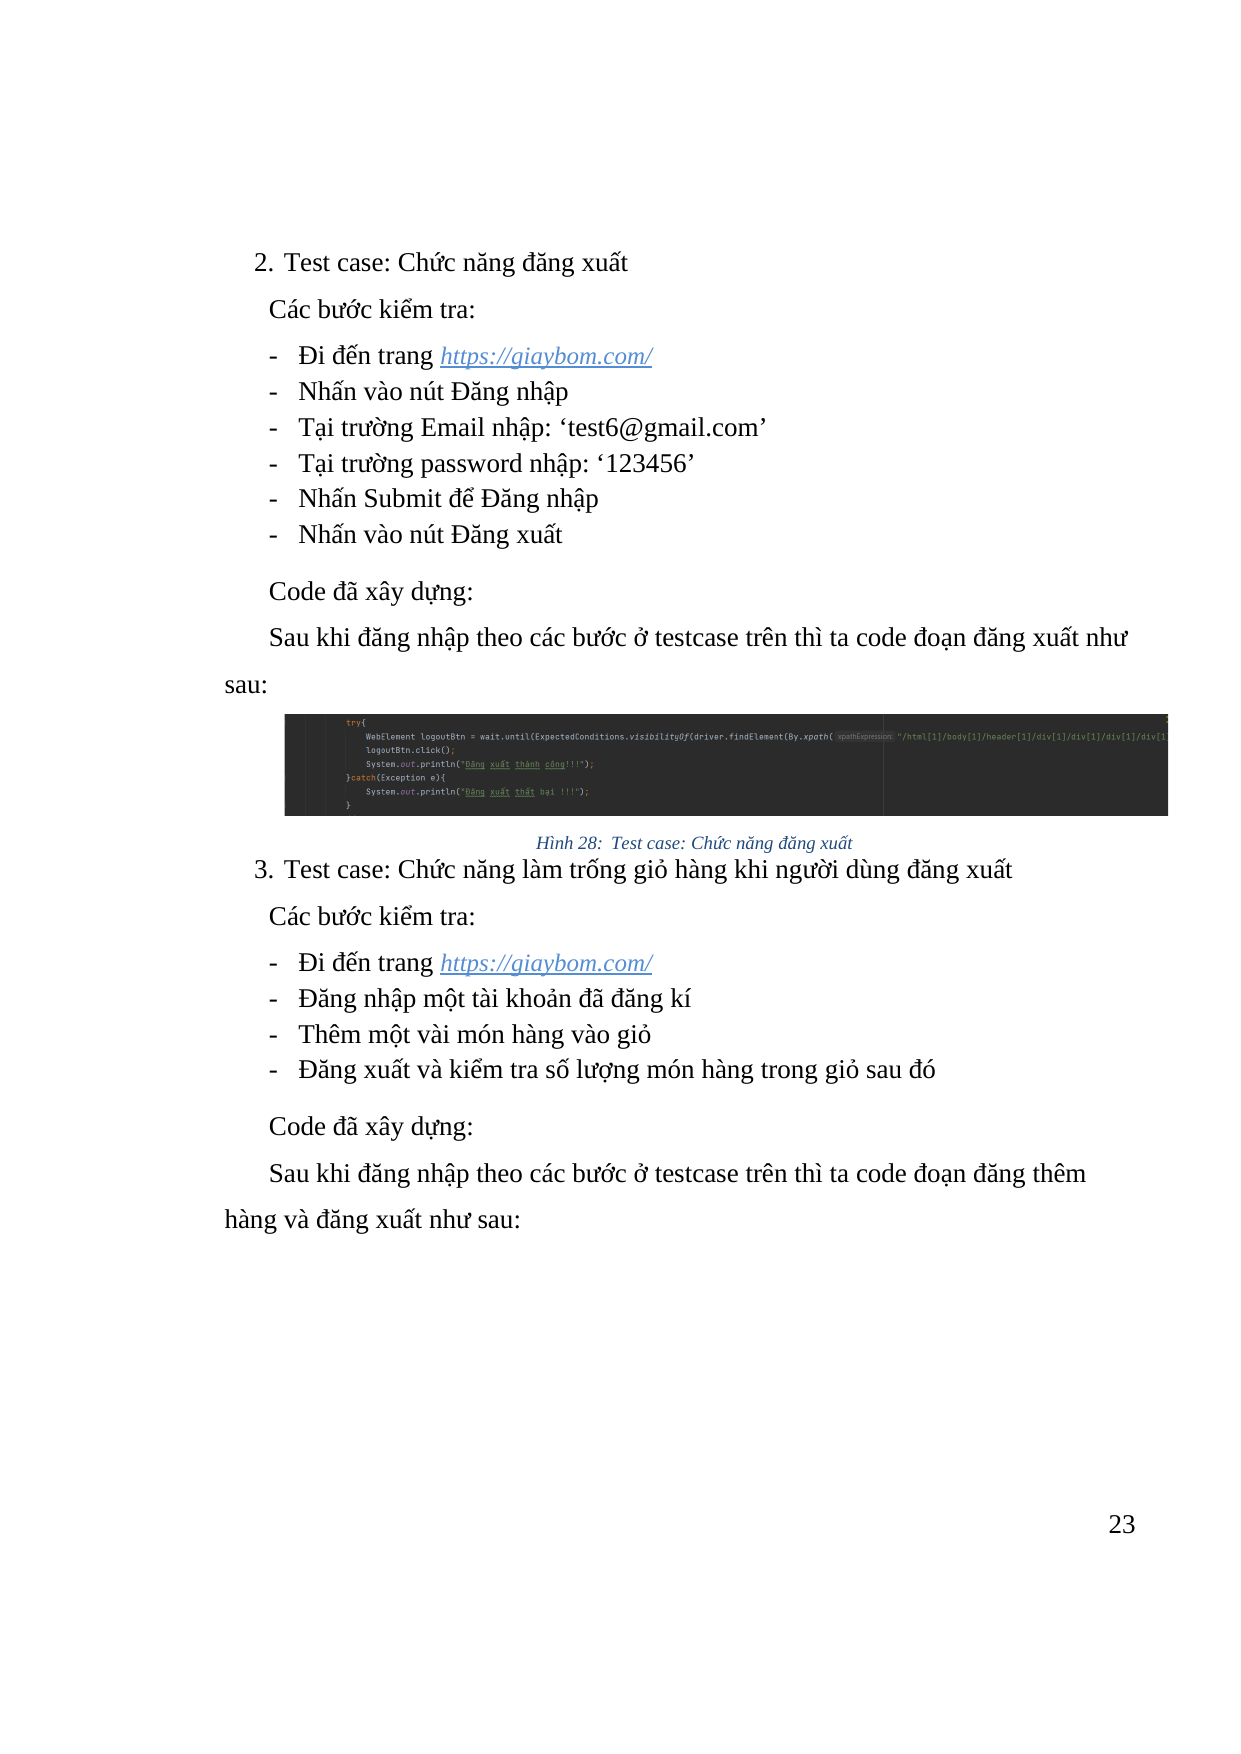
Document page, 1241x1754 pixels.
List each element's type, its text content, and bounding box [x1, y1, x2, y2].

list Tại trường Email nhập: ‘test6@gmail.com’ [269, 411, 1135, 442]
text Các bước kiểm tra: [224, 293, 1135, 324]
subtitle Test case: Chức năng làm trống giỏ hàng khi người dùng đăng xuất [254, 853, 1135, 884]
list Nhấn vào nút Đăng nhập [269, 375, 1135, 406]
picture [284, 714, 1169, 816]
text Các bước kiểm tra: [224, 900, 1135, 931]
list Thêm một vài món hàng vào giỏ [269, 1018, 1135, 1049]
list Nhấn vào nút Đăng xuất [269, 518, 1135, 549]
list Đăng nhập một tài khoản đã đăng kí [269, 982, 1135, 1013]
list Đi đến trang https://giaybom.com/ [269, 946, 1135, 978]
list Đăng xuất và kiểm tra số lượng món hàng trong giỏ sau đó [269, 1054, 1135, 1085]
text Sau khi đăng nhập theo các bước ở testcase trên thì ta code đoạn đăng xuất như sau: [224, 621, 1135, 699]
list Tại trường password nhập: ‘123456’ [269, 447, 1135, 478]
text Sau khi đăng nhập theo các bước ở testcase trên thì ta code đoạn đăng thêm hàng và đăng xuất như sau: [224, 1157, 1135, 1235]
text Code đã xây dựng: [224, 1110, 1135, 1141]
subtitle Test case: Chức năng đăng xuất [254, 246, 1135, 277]
text Code đã xây dựng: [224, 575, 1135, 606]
list Đi đến trang https://giaybom.com/ [269, 339, 1135, 371]
list Nhấn Submit để Đăng nhập [269, 482, 1135, 513]
